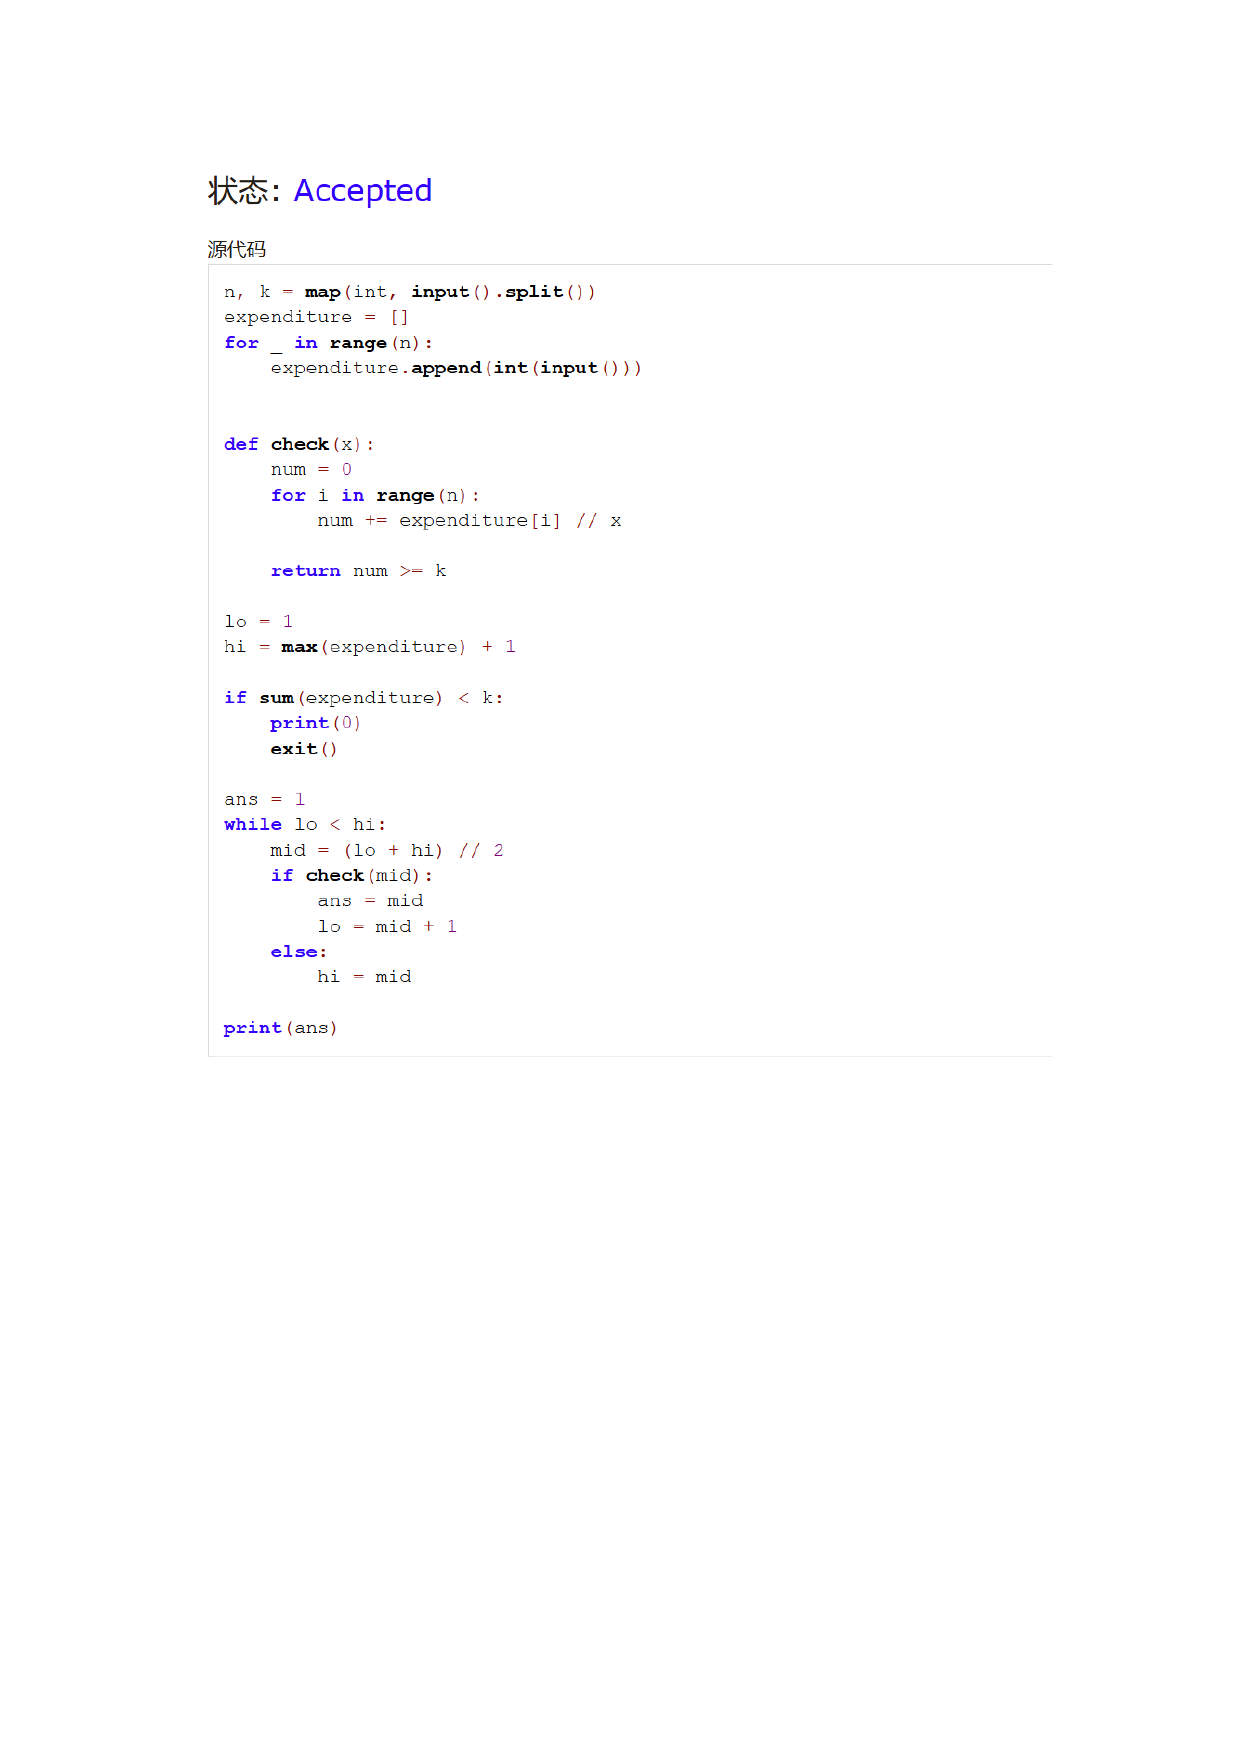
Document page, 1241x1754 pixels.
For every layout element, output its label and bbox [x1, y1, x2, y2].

picture [187, 162, 1053, 1057]
